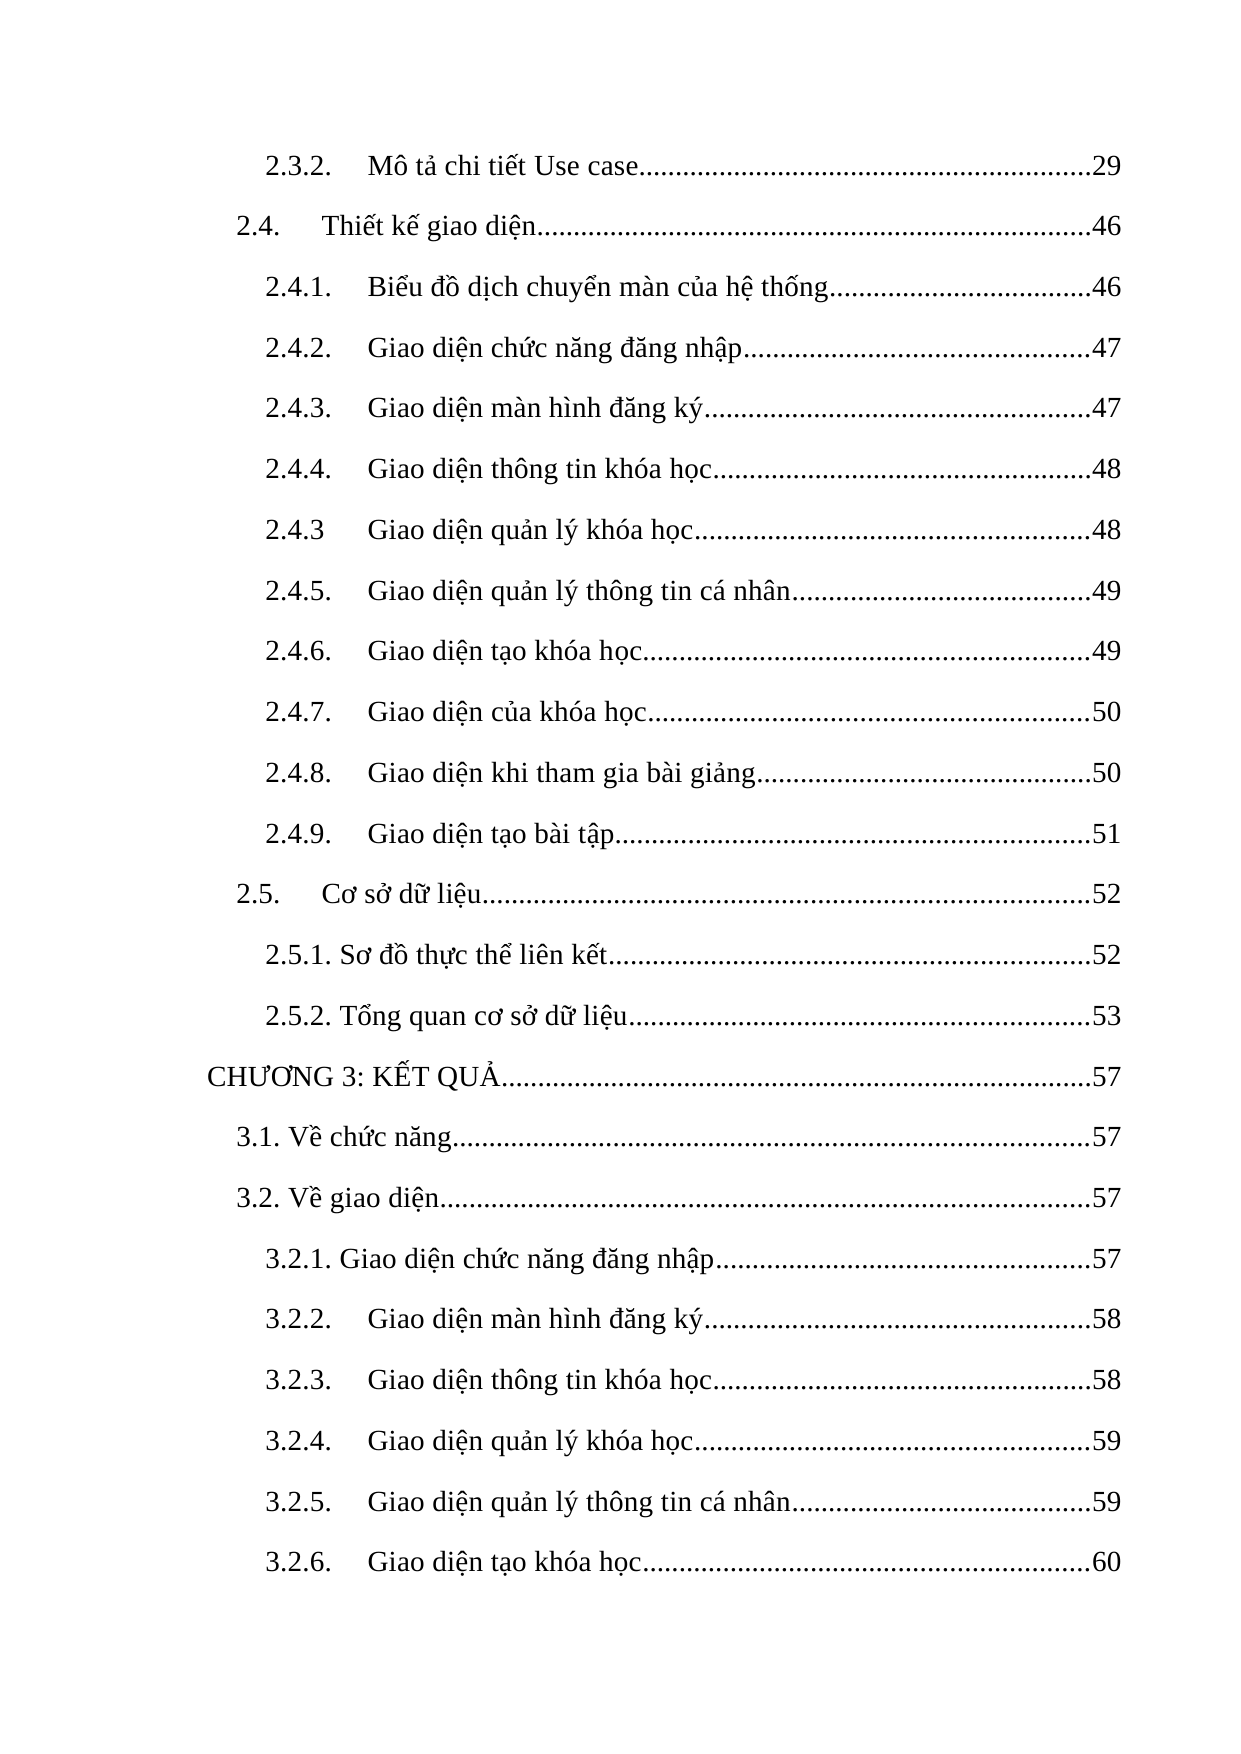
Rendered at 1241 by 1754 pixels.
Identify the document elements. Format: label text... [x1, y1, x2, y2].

text 2.4.3 Giao diện quản lý khóa học 48 [265, 512, 1122, 546]
text 3.2.3. Giao diện thông tin khóa học 58 [265, 1362, 1122, 1396]
text 2.5. Cơ sở dữ liệu 52 [236, 876, 1122, 910]
text 2.4.8. Giao diện khi tham gia bài giảng 50 [265, 755, 1122, 788]
text 2.4.2. Giao diện chức năng đăng nhập 47 [265, 330, 1122, 363]
text 2.3.2. Mô tả chi tiết Use case 29 [265, 148, 1122, 181]
text 2.4.5. Giao diện quản lý thông tin cá nhân 49 [265, 573, 1122, 606]
text 3.1. Về chức năng 57 [236, 1119, 1122, 1153]
text 2.4.4. Giao diện thông tin khóa học 48 [265, 451, 1122, 485]
text 2.4. Thiết kế giao diện 46 [236, 208, 1122, 242]
text 2.4.1. Biểu đồ dịch chuyển màn của hệ thống 46 [265, 269, 1122, 303]
text 2.4.7. Giao diện của khóa học 50 [265, 694, 1122, 728]
text 3.2.4. Giao diện quản lý khóa học 59 [265, 1423, 1122, 1457]
text 2.5.1. Sơ đồ thực thể liên kết 52 [265, 937, 1122, 971]
text 2.5.2. Tổng quan cơ sở dữ liệu 53 [265, 998, 1122, 1031]
text 3.2.1. Giao diện chức năng đăng nhập 57 [265, 1241, 1122, 1274]
text 3.2. Về giao diện 57 [236, 1180, 1122, 1214]
text 2.4.9. Giao diện tạo bài tập 51 [265, 816, 1122, 849]
text 2.4.6. Giao diện tạo khóa học 49 [265, 633, 1122, 667]
text CHƯƠNG 3: KẾT QUẢ 57 [207, 1059, 1122, 1092]
text 2.4.3. Giao diện màn hình đăng ký 47 [265, 391, 1122, 424]
text 3.2.6. Giao diện tạo khóa học 60 [265, 1544, 1122, 1578]
text 3.2.5. Giao diện quản lý thông tin cá nhân 59 [265, 1484, 1122, 1517]
text 3.2.2. Giao diện màn hình đăng ký 58 [265, 1302, 1122, 1335]
